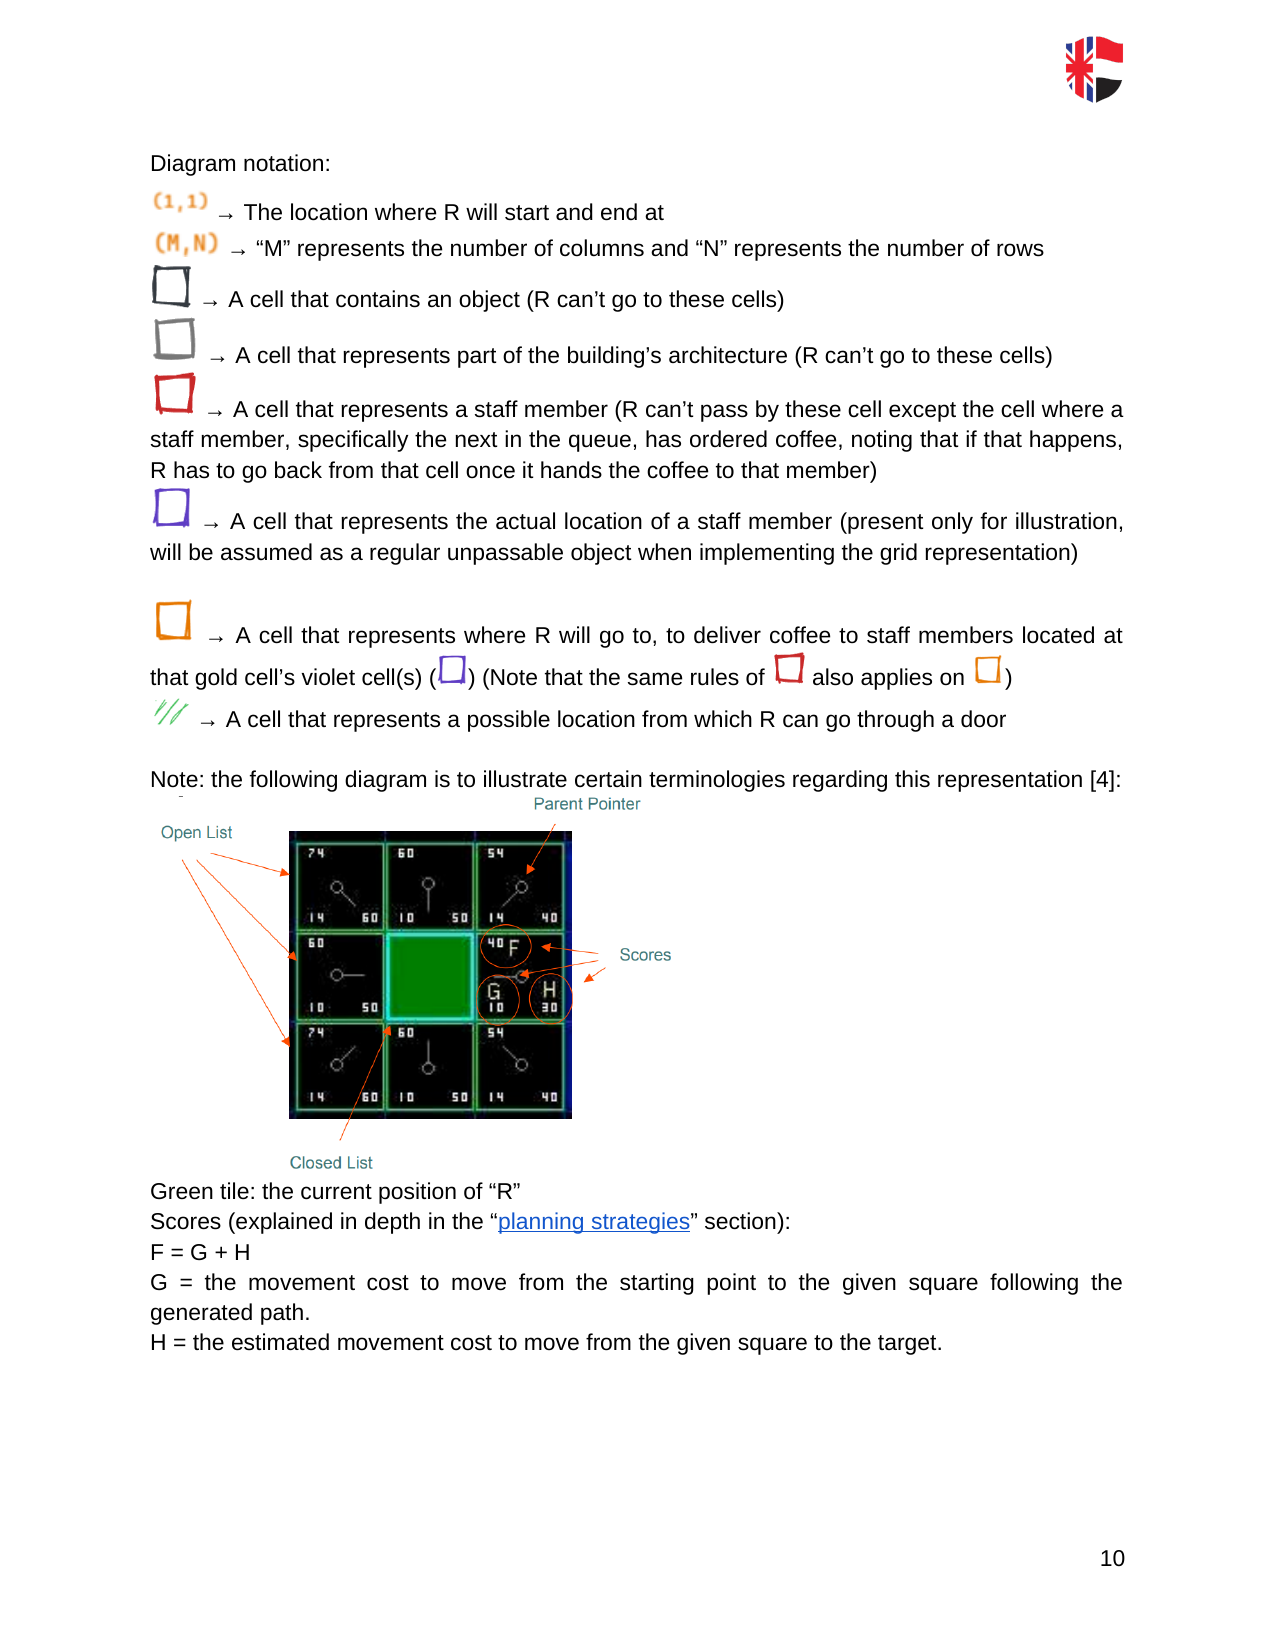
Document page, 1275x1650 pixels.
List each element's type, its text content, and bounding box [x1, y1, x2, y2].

text Note: the following diagram is to illustrate certain terminologies regarding this representation [4]: [150, 766, 1125, 793]
picture [150, 229, 221, 257]
text F = G + H [150, 1238, 1125, 1265]
text → A cell that represents a staff member (R can’t pass by these cell except the cell where a staff member, specifically the next in the queue, has ordered coffee, noting that if that happens, R has to go back from that cell once it hands the coffee to that member) [150, 373, 1125, 483]
picture [150, 265, 193, 308]
text H = the estimated movement cost to move from the given square to the target. [150, 1329, 1125, 1356]
text → A cell that represents a possible location from which R can go through a door [150, 694, 1125, 732]
text → A cell that represents where R will go to, to deliver coffee to staff members located at that gold cell’s violet cell(s) () (Note that the same rules of also applies on ) [150, 599, 1125, 690]
picture [150, 486, 193, 530]
picture [1064, 36, 1125, 104]
picture [436, 654, 468, 686]
text → A cell that contains an object (R can’t go to these cells) [150, 265, 1125, 312]
picture [150, 372, 198, 418]
text → The location where R will start and end at [150, 180, 1125, 226]
picture [150, 598, 197, 644]
text Scores (explained in depth in the “planning strategies” section): [150, 1208, 1125, 1235]
text → “M” represents the number of columns and “N” represents the number of rows [150, 229, 1125, 261]
picture [971, 654, 1005, 686]
picture [150, 694, 190, 728]
text G = the movement cost to move from the starting point to the given square following the generated path. [150, 1269, 1125, 1325]
text Green tile: the current position of “R” [150, 1178, 1125, 1204]
text → A cell that represents part of the building’s architecture (R can’t go to these cells) [150, 316, 1125, 369]
picture [150, 180, 208, 221]
text → A cell that represents the actual location of a staff member (present only for illustration, will be assumed as a regular unpassable object when implementing the grid representation) [150, 487, 1125, 565]
picture [771, 652, 806, 686]
text Diagram notation: [150, 150, 1125, 176]
picture [150, 316, 200, 364]
picture [156, 796, 682, 1175]
